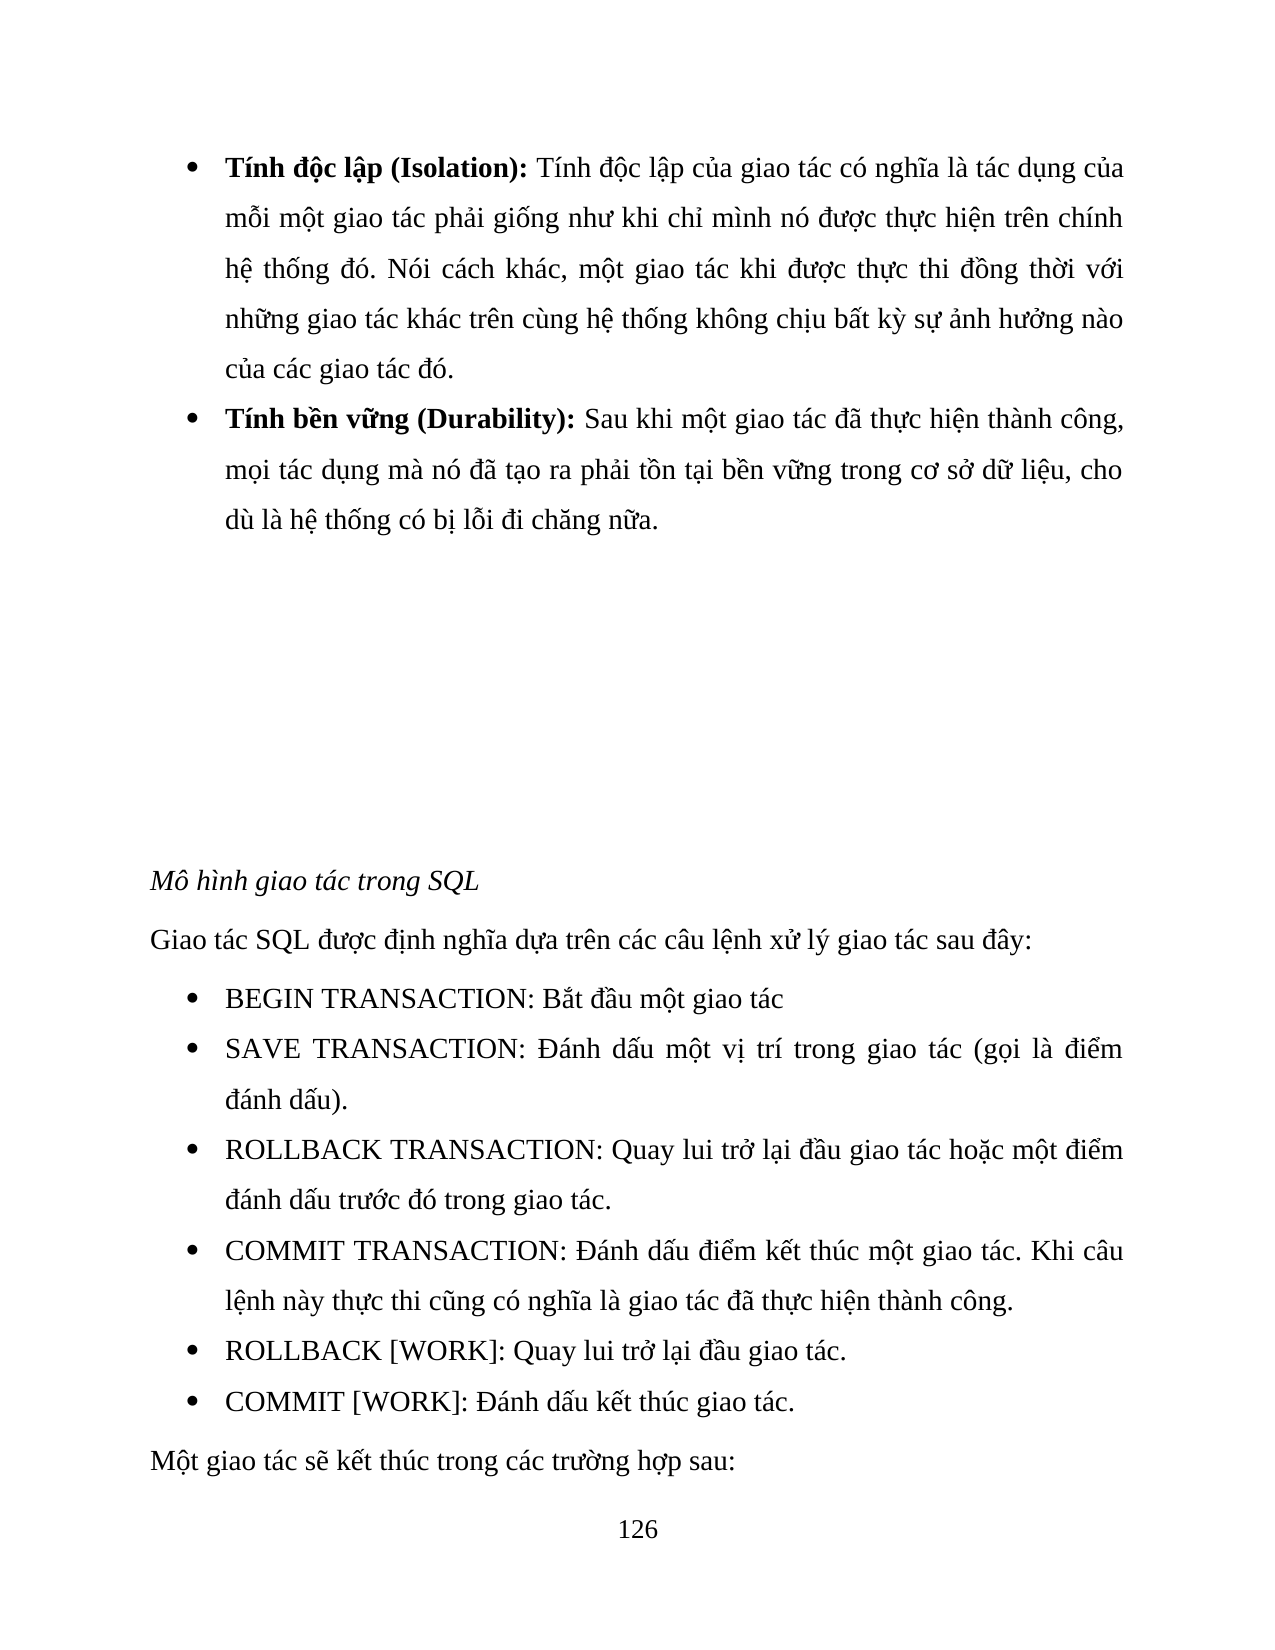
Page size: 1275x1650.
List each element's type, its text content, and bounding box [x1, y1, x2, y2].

list Tính độc lập (Isolation): Tính độc lập của giao tác có nghĩa là tác dụng của mỗi một giao tác phải giống như khi chỉ mình nó được thực hiện trên chính hệ thống đó. Nói cách khác, một giao tác khi được thực thi đồng thời với những giao tác khác trên cùng hệ thống không chịu bất kỳ sự ảnh hưởng nào của các giao tác đó. [187, 150, 1125, 385]
text Giao tác SQL được định nghĩa dựa trên các câu lệnh xử lý giao tác sau đây: [150, 922, 1125, 956]
list Tính bền vững (Durability): Sau khi một giao tác đã thực hiện thành công, mọi tác dụng mà nó đã tạo ra phải tồn tại bền vững trong cơ sở dữ liệu, cho dù là hệ thống có bị lỗi đi chăng nữa. [187, 402, 1125, 536]
text Mô hình giao tác trong SQL [150, 863, 1125, 896]
list SAVE TRANSACTION: Đánh dấu một vị trí trong giao tác (gọi là điểm đánh dấu). [187, 1031, 1125, 1115]
list BEGIN TRANSACTION: Bắt đầu một giao tác [187, 981, 1125, 1014]
list COMMIT TRANSACTION: Đánh dấu điểm kết thúc một giao tác. Khi câu lệnh này thực thi cũng có nghĩa là giao tác đã thực hiện thành công. [187, 1233, 1125, 1317]
list ROLLBACK TRANSACTION: Quay lui trở lại đầu giao tác hoặc một điểm đánh dấu trước đó trong giao tác. [187, 1132, 1125, 1216]
list COMMIT [WORK]: Đánh dấu kết thúc giao tác. [187, 1384, 1125, 1418]
text Một giao tác sẽ kết thúc trong các trường hợp sau: [150, 1443, 1125, 1476]
list ROLLBACK [WORK]: Quay lui trở lại đầu giao tác. [187, 1333, 1125, 1367]
